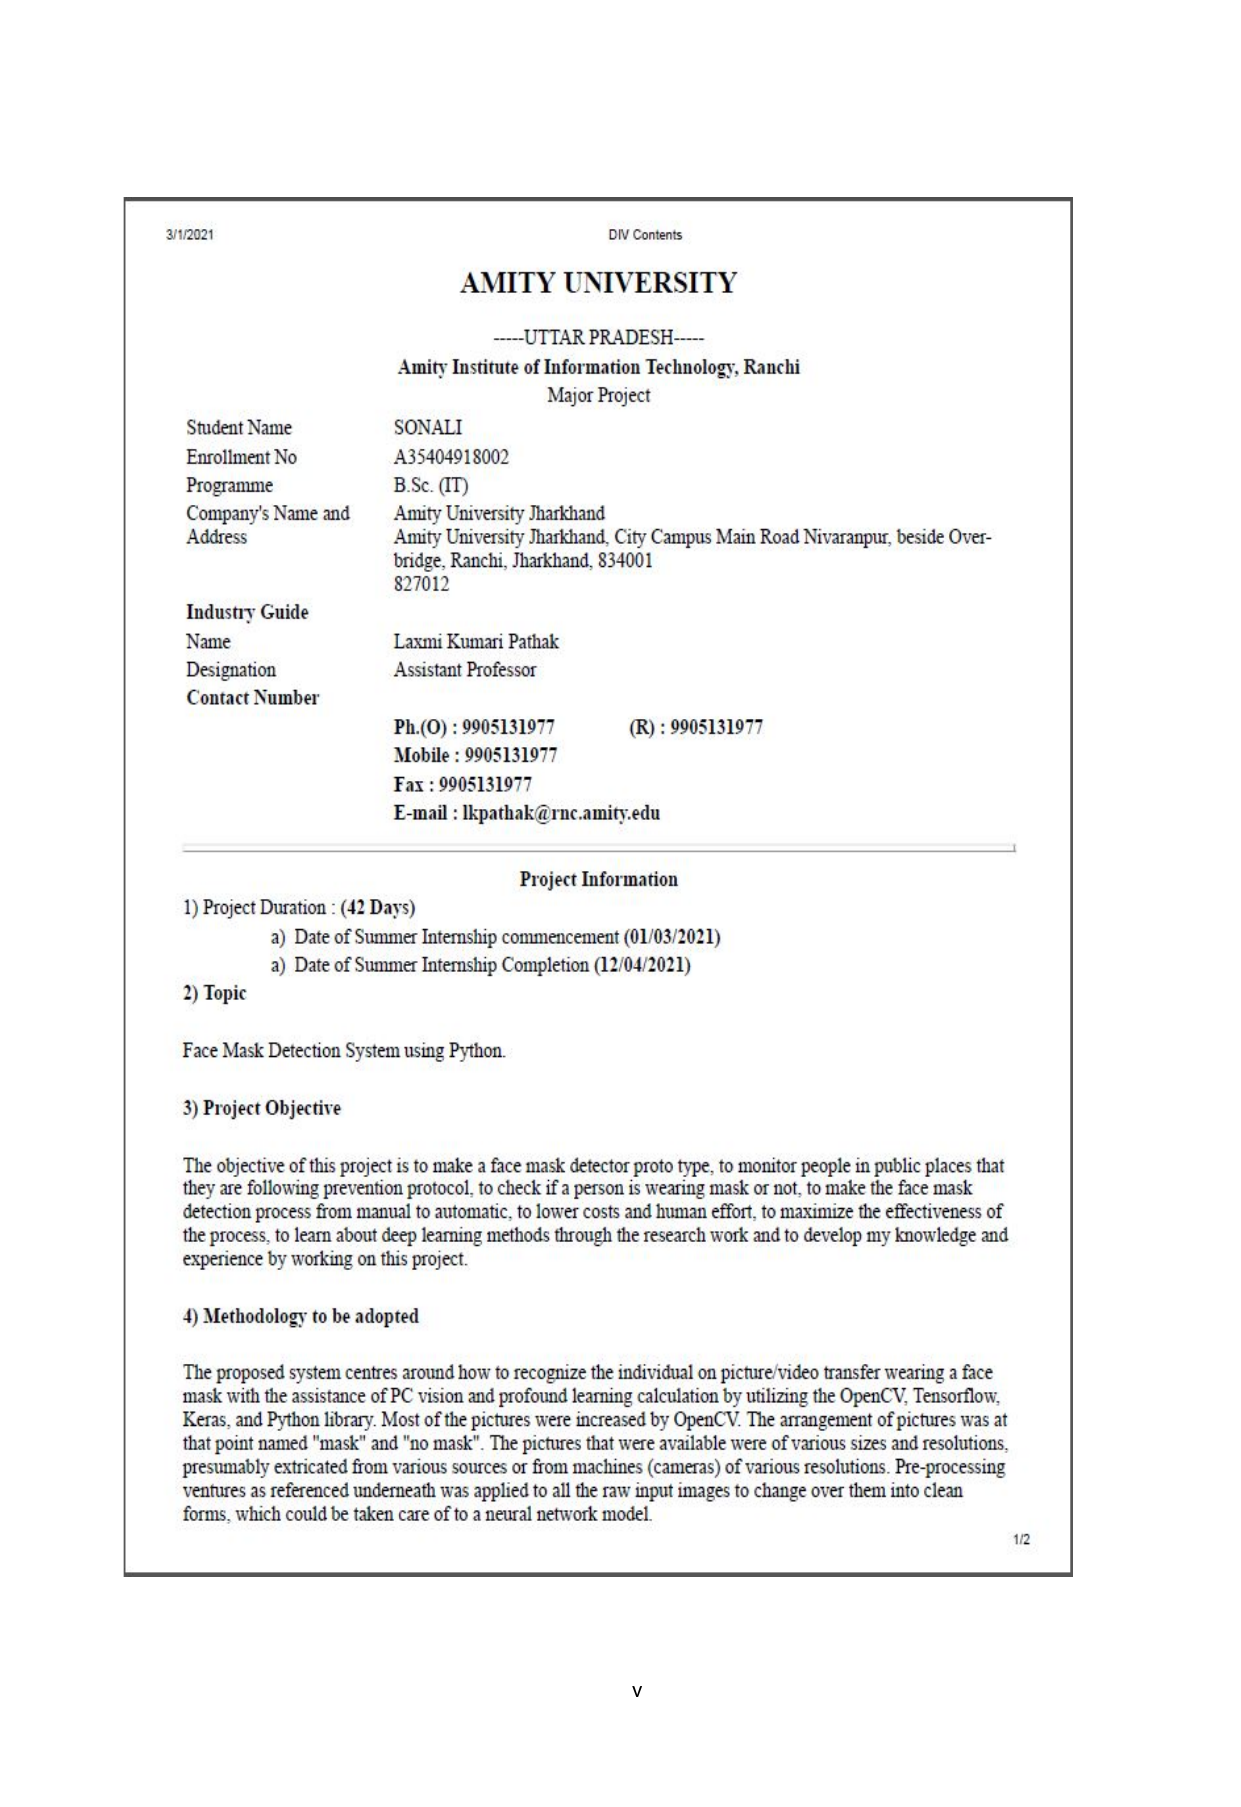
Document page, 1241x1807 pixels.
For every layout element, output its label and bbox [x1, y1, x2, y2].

picture [123, 197, 1073, 1577]
